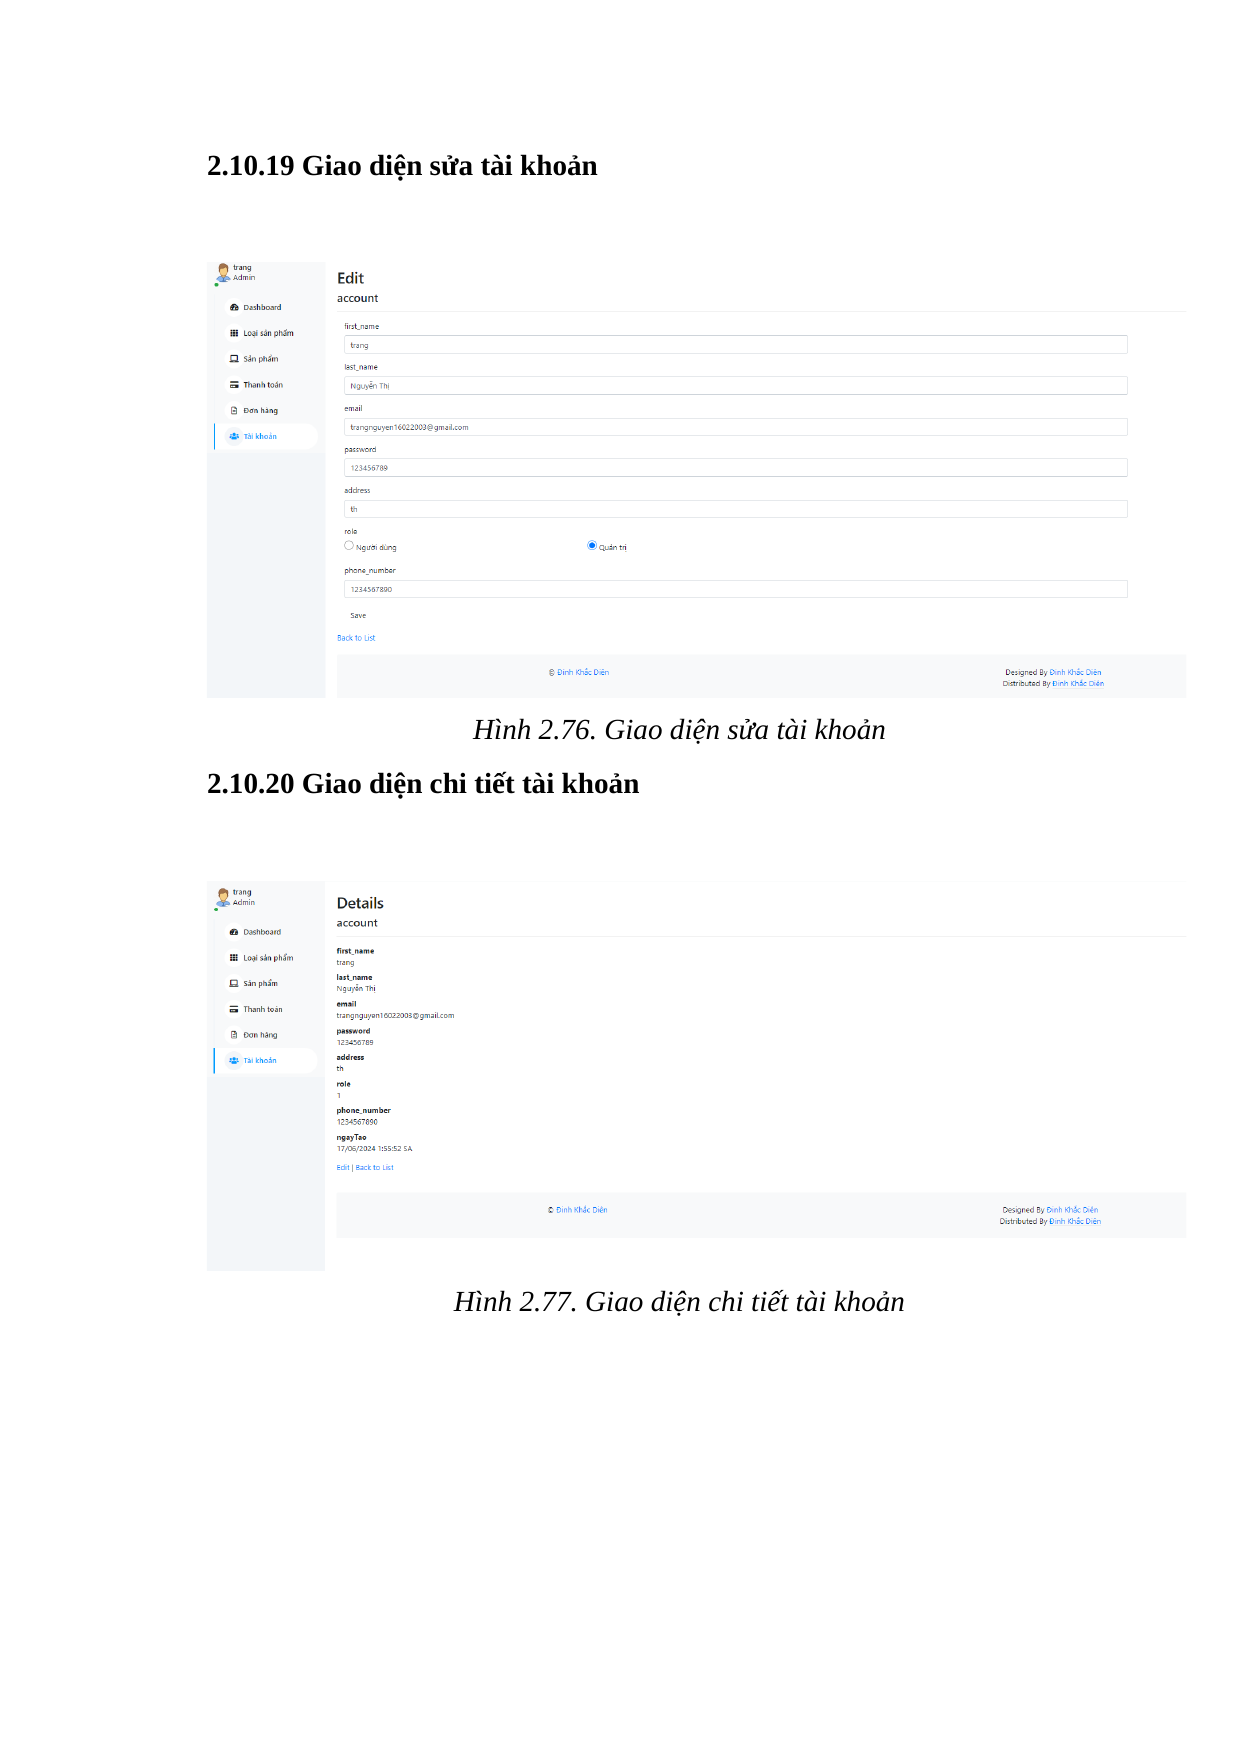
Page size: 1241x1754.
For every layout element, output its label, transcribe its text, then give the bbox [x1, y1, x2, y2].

subtitle 2.10.19 Giao diện sửa tài khoản [207, 148, 1122, 181]
subtitle 2.10.20 Giao diện chi tiết tài khoản [207, 766, 1122, 800]
picture [206, 262, 1187, 698]
picture [206, 881, 1187, 1271]
text Hình 2.77. Giao diện chi tiết tài khoản [236, 1284, 1122, 1318]
text Hình 2.76. Giao diện sửa tài khoản [236, 712, 1122, 745]
